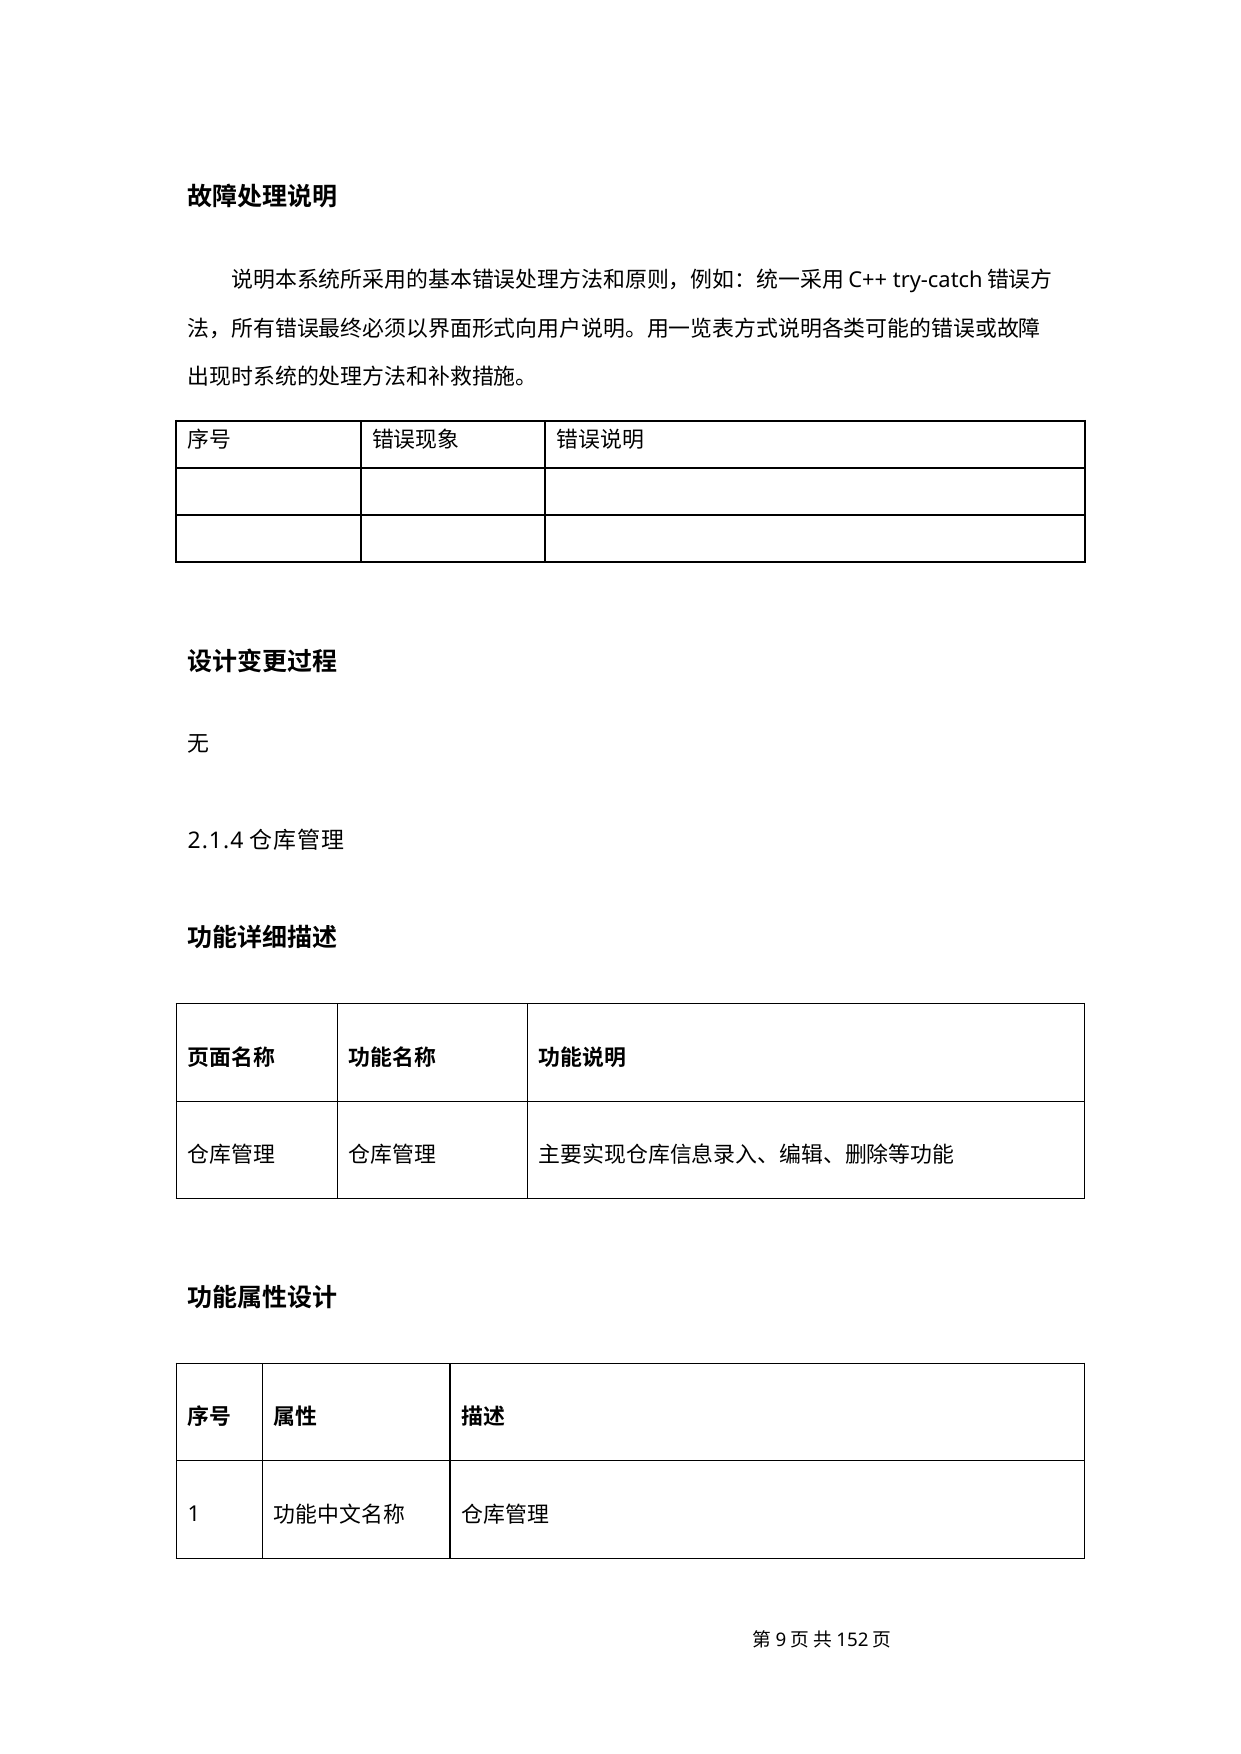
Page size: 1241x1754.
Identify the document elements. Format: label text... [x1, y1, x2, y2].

table_cell [177, 469, 360, 514]
text 说明本系统所采用的基本错误处理方法和原则，例如：统一采用C++ try-catch错误方法，所有错误最终必须以界面形式向用户说明。用一览表方式说明各类可能的错误或故障出现时系统的处理方法和补救措施。 [187, 261, 1053, 391]
table_header 功能说明 [528, 1004, 1084, 1101]
table_header 功能名称 [338, 1004, 527, 1101]
table_cell 功能中文名称 [263, 1461, 449, 1558]
table_cell 1 [177, 1461, 262, 1558]
table_header 错误现象 [362, 422, 544, 467]
subtitle 功能属性设计 [187, 1263, 1053, 1328]
subtitle 2.1.4仓库管理 [187, 806, 1053, 871]
table_cell 主要实现仓库信息录入、编辑、删除等功能 [528, 1102, 1084, 1198]
table_cell [177, 516, 360, 561]
subtitle 功能详细描述 [187, 903, 1053, 968]
table_header 错误说明 [546, 422, 1084, 467]
table_header 页面名称 [177, 1004, 337, 1101]
table_header 序号 [177, 422, 360, 467]
subtitle 故障处理说明 [187, 162, 1053, 227]
text 无 [187, 726, 1053, 758]
table_cell [362, 469, 544, 514]
table_cell [546, 516, 1084, 561]
table_cell [362, 516, 544, 561]
table_cell 仓库管理 [177, 1102, 337, 1198]
table_cell 仓库管理 [451, 1461, 1084, 1558]
table_cell [546, 469, 1084, 514]
subtitle 设计变更过程 [187, 627, 1053, 692]
table_cell 仓库管理 [338, 1102, 527, 1198]
table_header 属性 [263, 1364, 449, 1460]
table_header 描述 [451, 1364, 1084, 1460]
table_header 序号 [177, 1364, 262, 1460]
